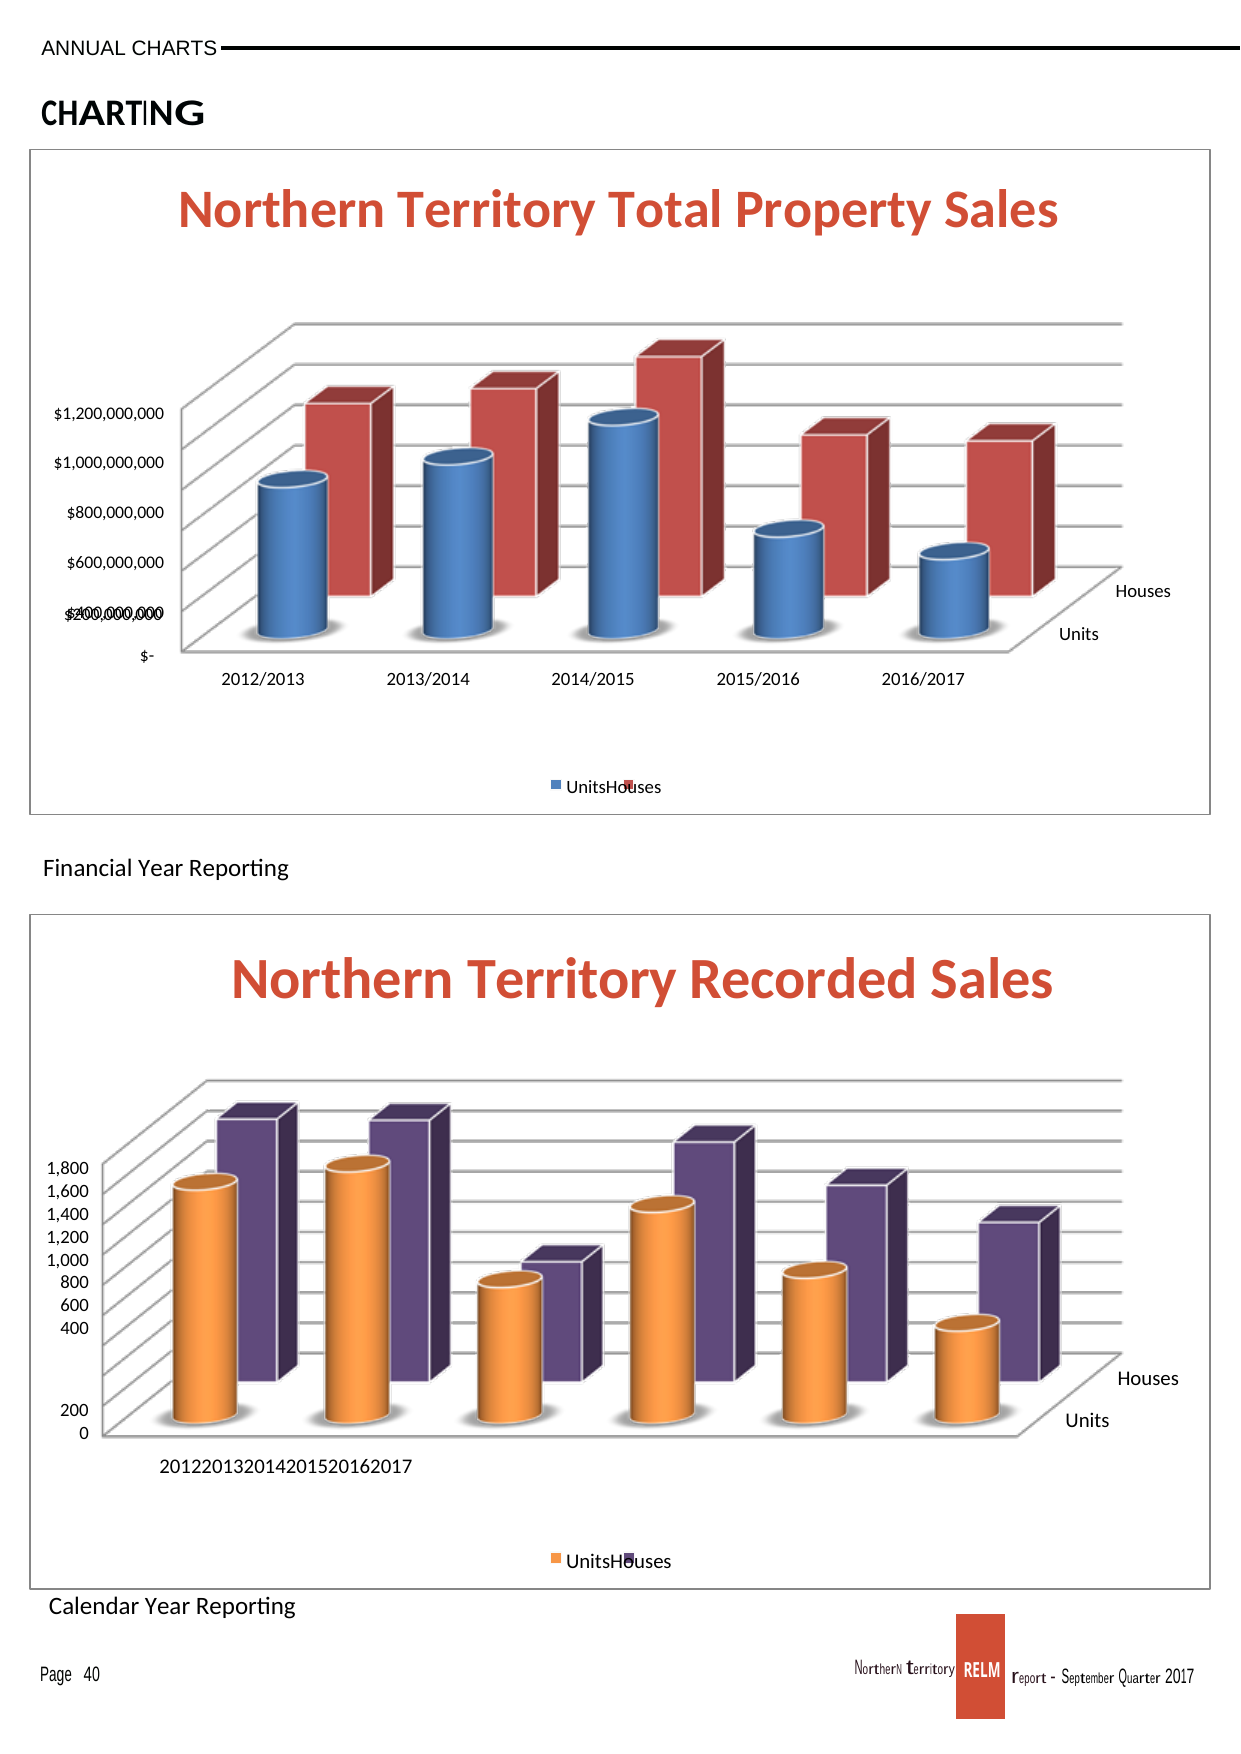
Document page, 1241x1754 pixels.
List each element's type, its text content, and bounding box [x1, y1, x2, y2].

text report - September Quarter 2017 [1011, 1664, 1240, 1688]
text Page 40 NortherN territory [40, 1655, 956, 1686]
text Calendar Year Reporting [49, 910, 1240, 1621]
picture [178, 318, 1128, 655]
text ANNUAL CHARTS [41, 36, 1240, 60]
subtitle CHARTING [41, 89, 1240, 135]
text Financial Year Reporting [43, 852, 1240, 883]
